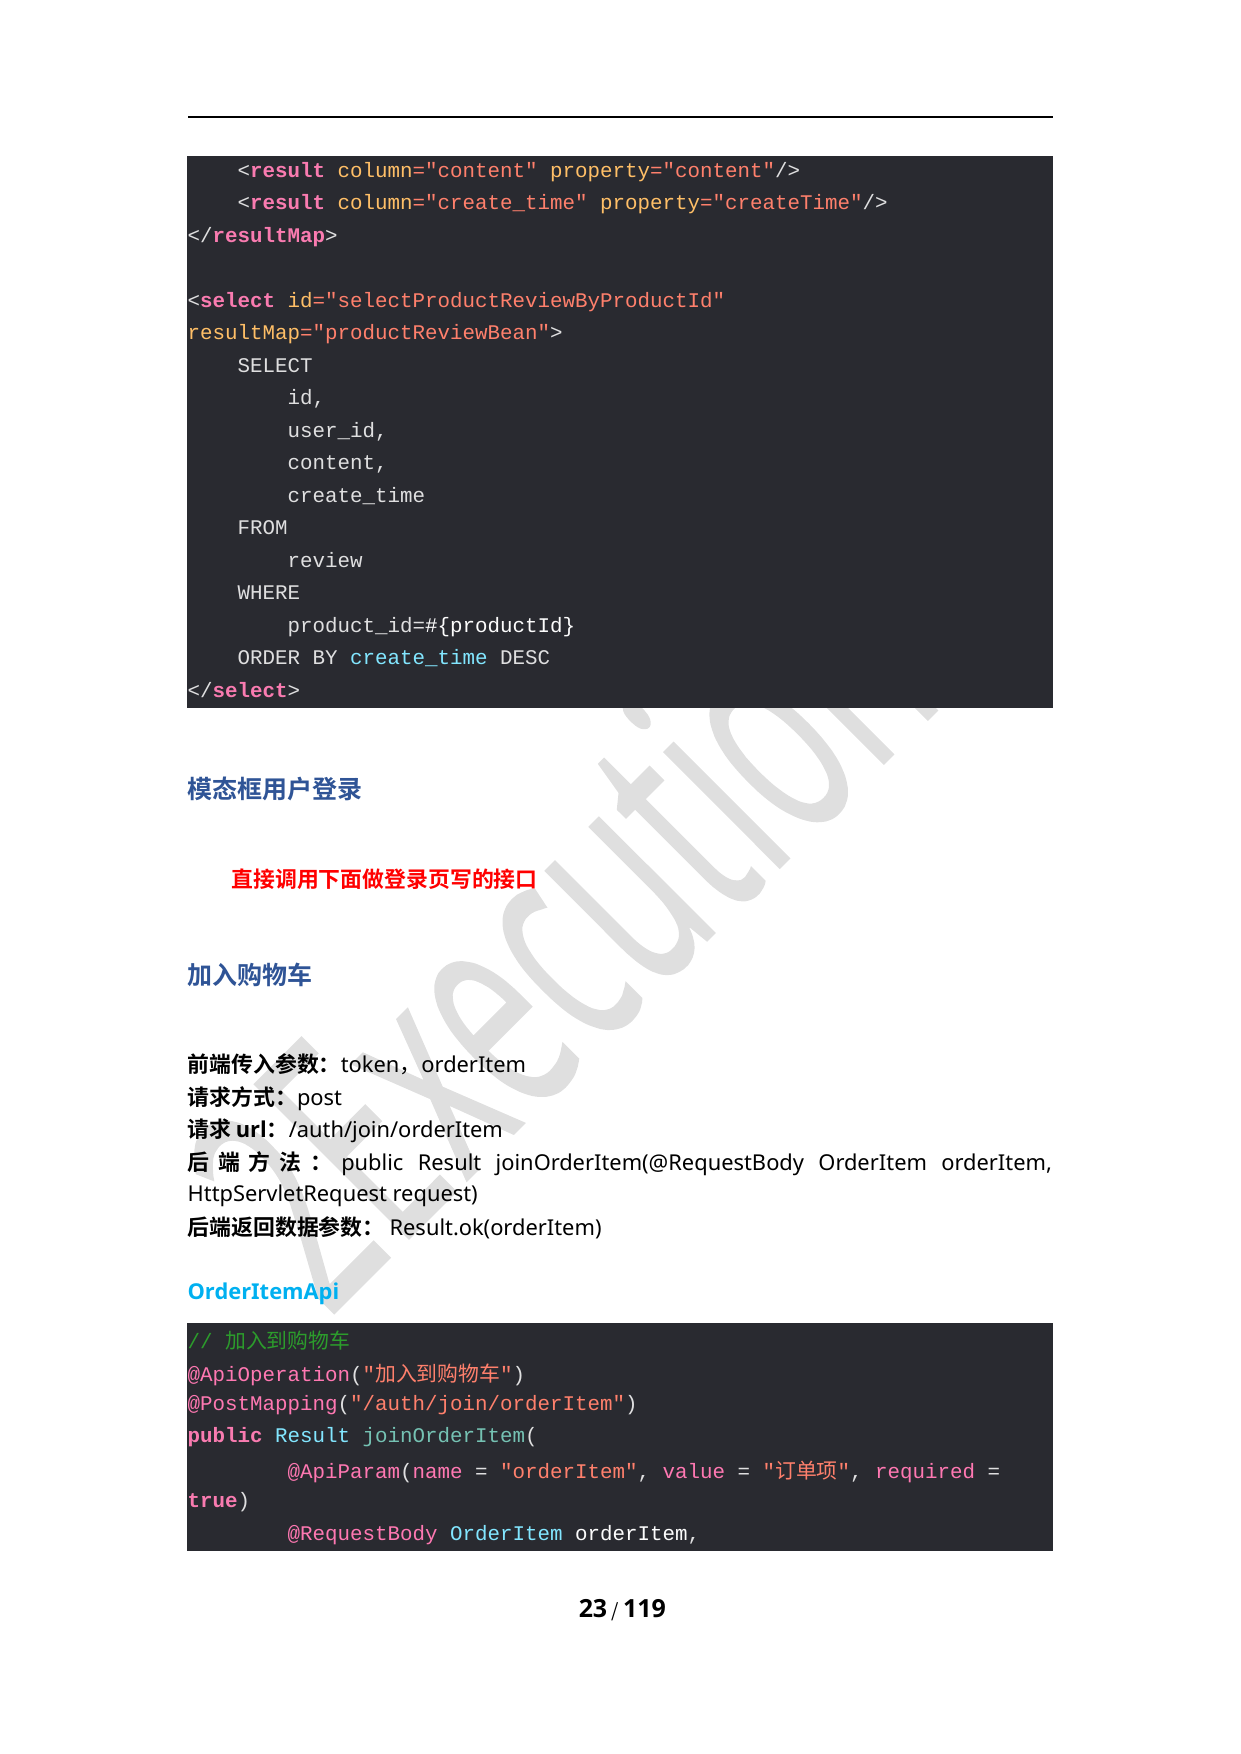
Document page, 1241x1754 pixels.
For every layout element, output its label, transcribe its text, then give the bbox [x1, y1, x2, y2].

text 加入购物车 [187, 941, 1053, 1006]
text 后端返回数据参数： Result.ok(orderItem) [187, 1209, 1053, 1242]
text 后端方法：public Result joinOrderItem(@RequestBody OrderItem orderItem, HttpServletRequest request) [187, 1144, 1053, 1209]
text 请求方式：post [187, 1079, 1053, 1112]
text 前端传入参数：token，orderItem [187, 1047, 1053, 1079]
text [187, 156, 1053, 708]
text 请求url：/auth/join/orderItem [187, 1112, 1053, 1144]
text 直接调用下面做登录页写的接口 [187, 861, 1053, 894]
text 模态框用户登录 [187, 755, 1053, 820]
text OrderItemApi [187, 1274, 1053, 1307]
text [187, 1323, 1053, 1551]
